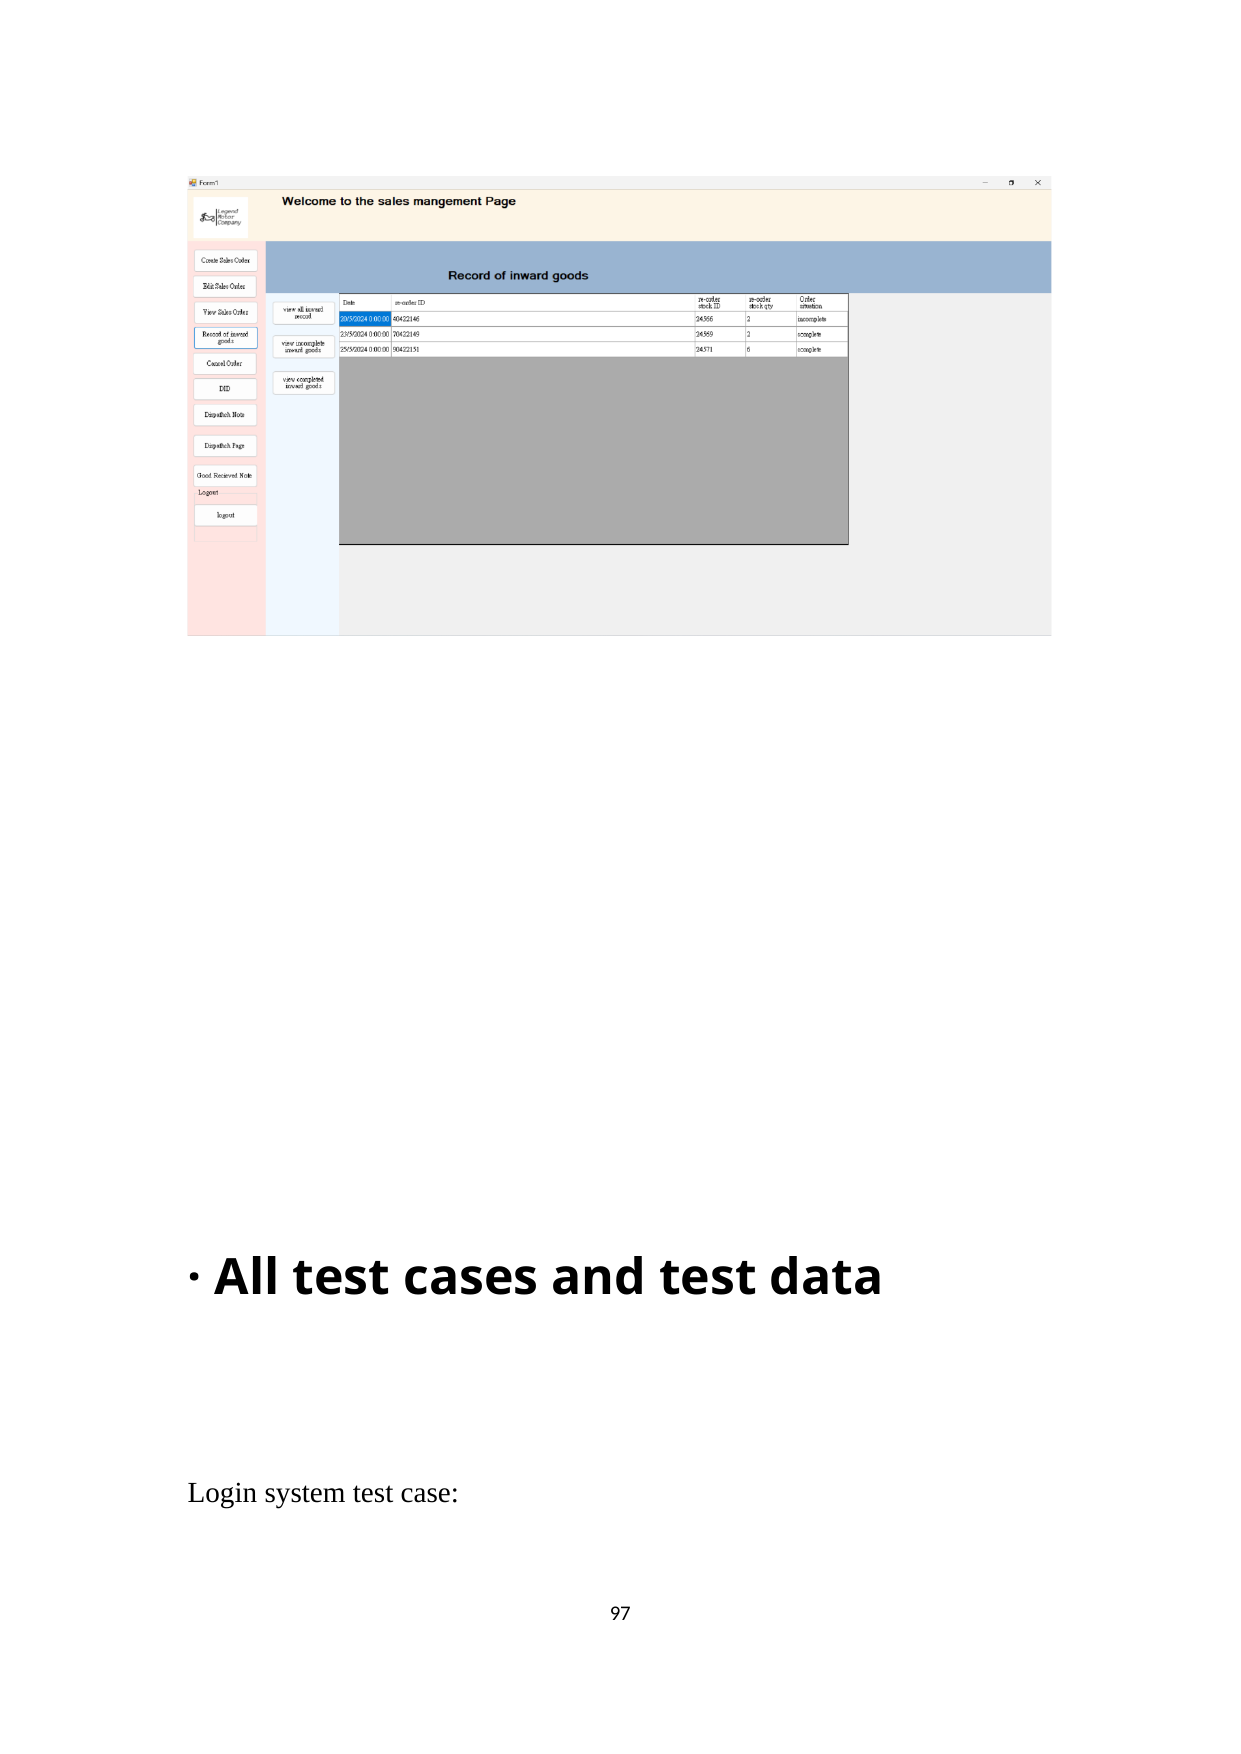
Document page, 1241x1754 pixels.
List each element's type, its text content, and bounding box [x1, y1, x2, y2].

text Login system test case: [187, 1474, 1053, 1511]
subtitle · All test cases and test data [187, 1237, 1053, 1312]
picture [187, 176, 1052, 636]
